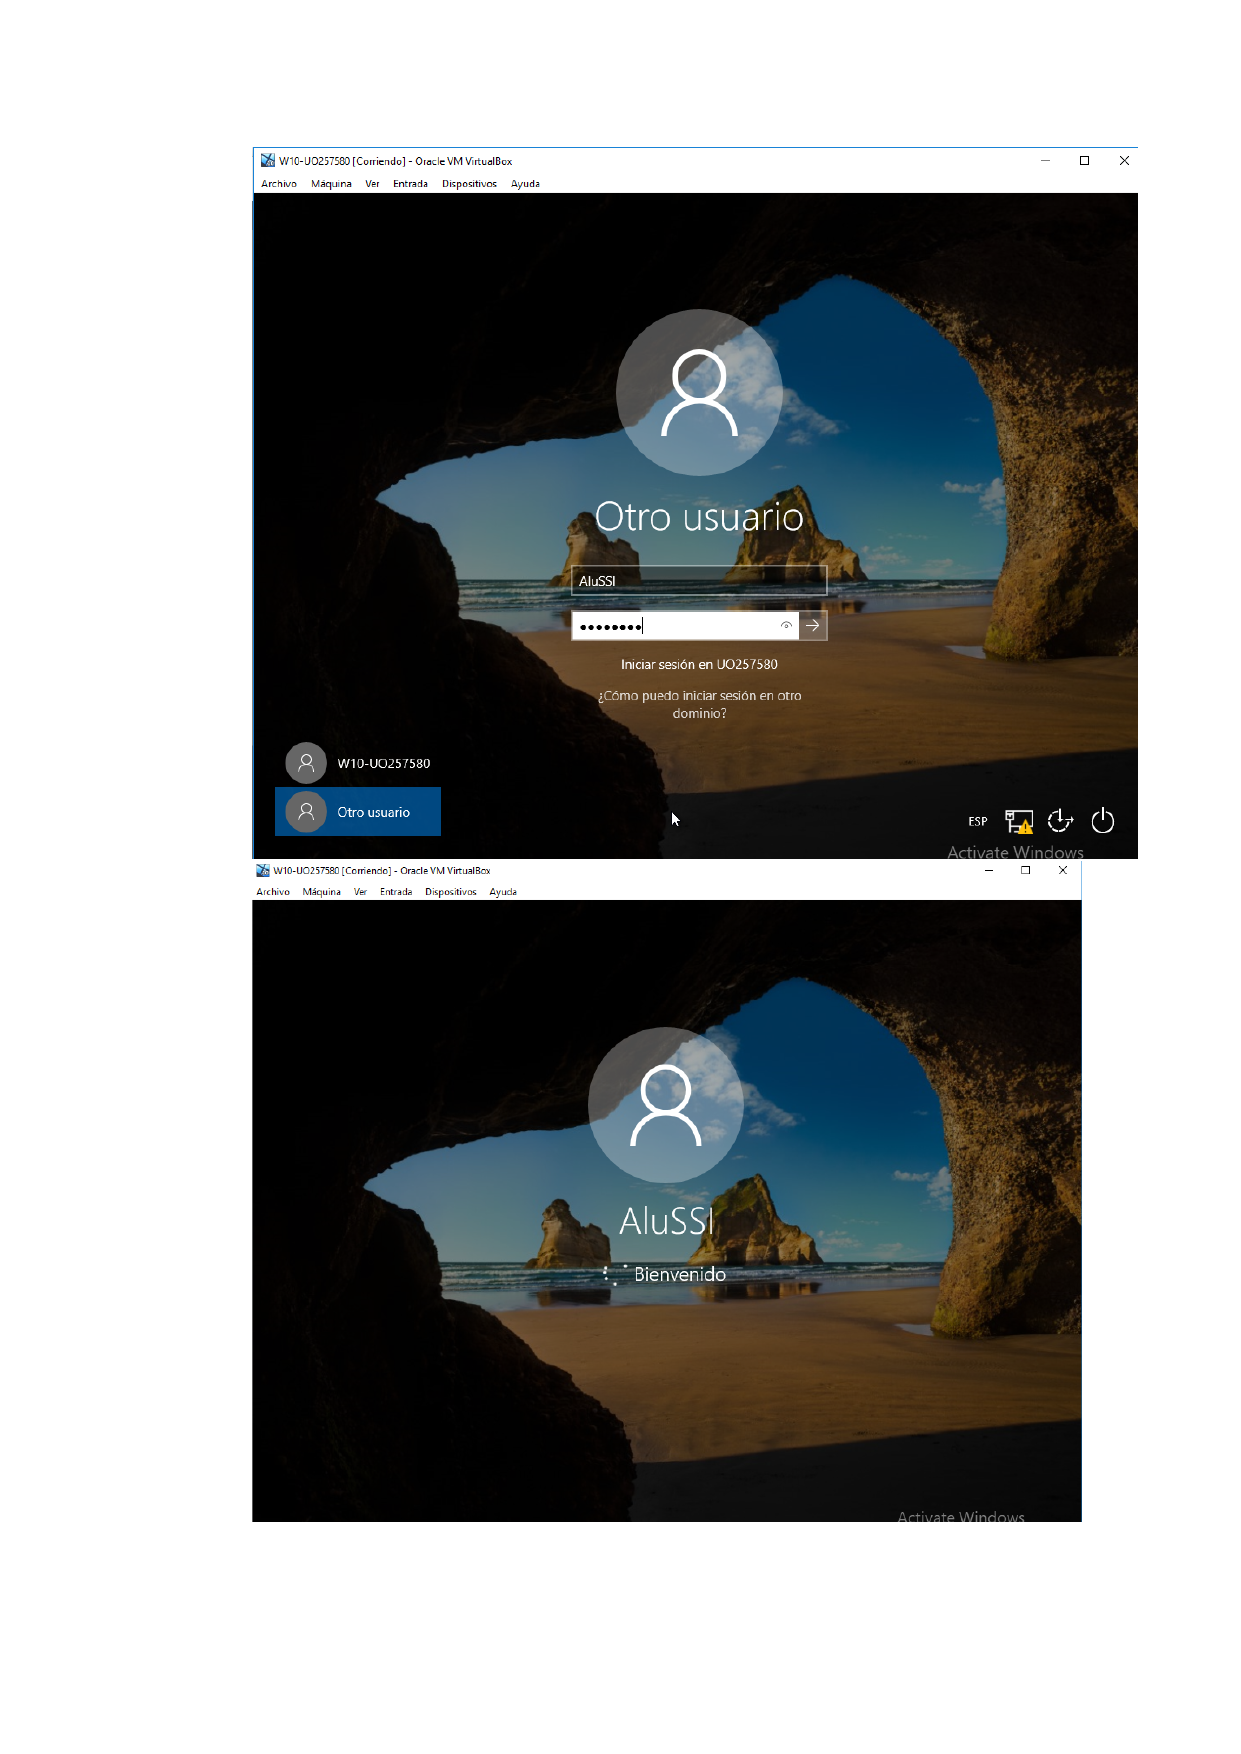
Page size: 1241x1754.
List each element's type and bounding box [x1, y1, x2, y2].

picture [252, 147, 1138, 859]
picture [252, 861, 1082, 1522]
